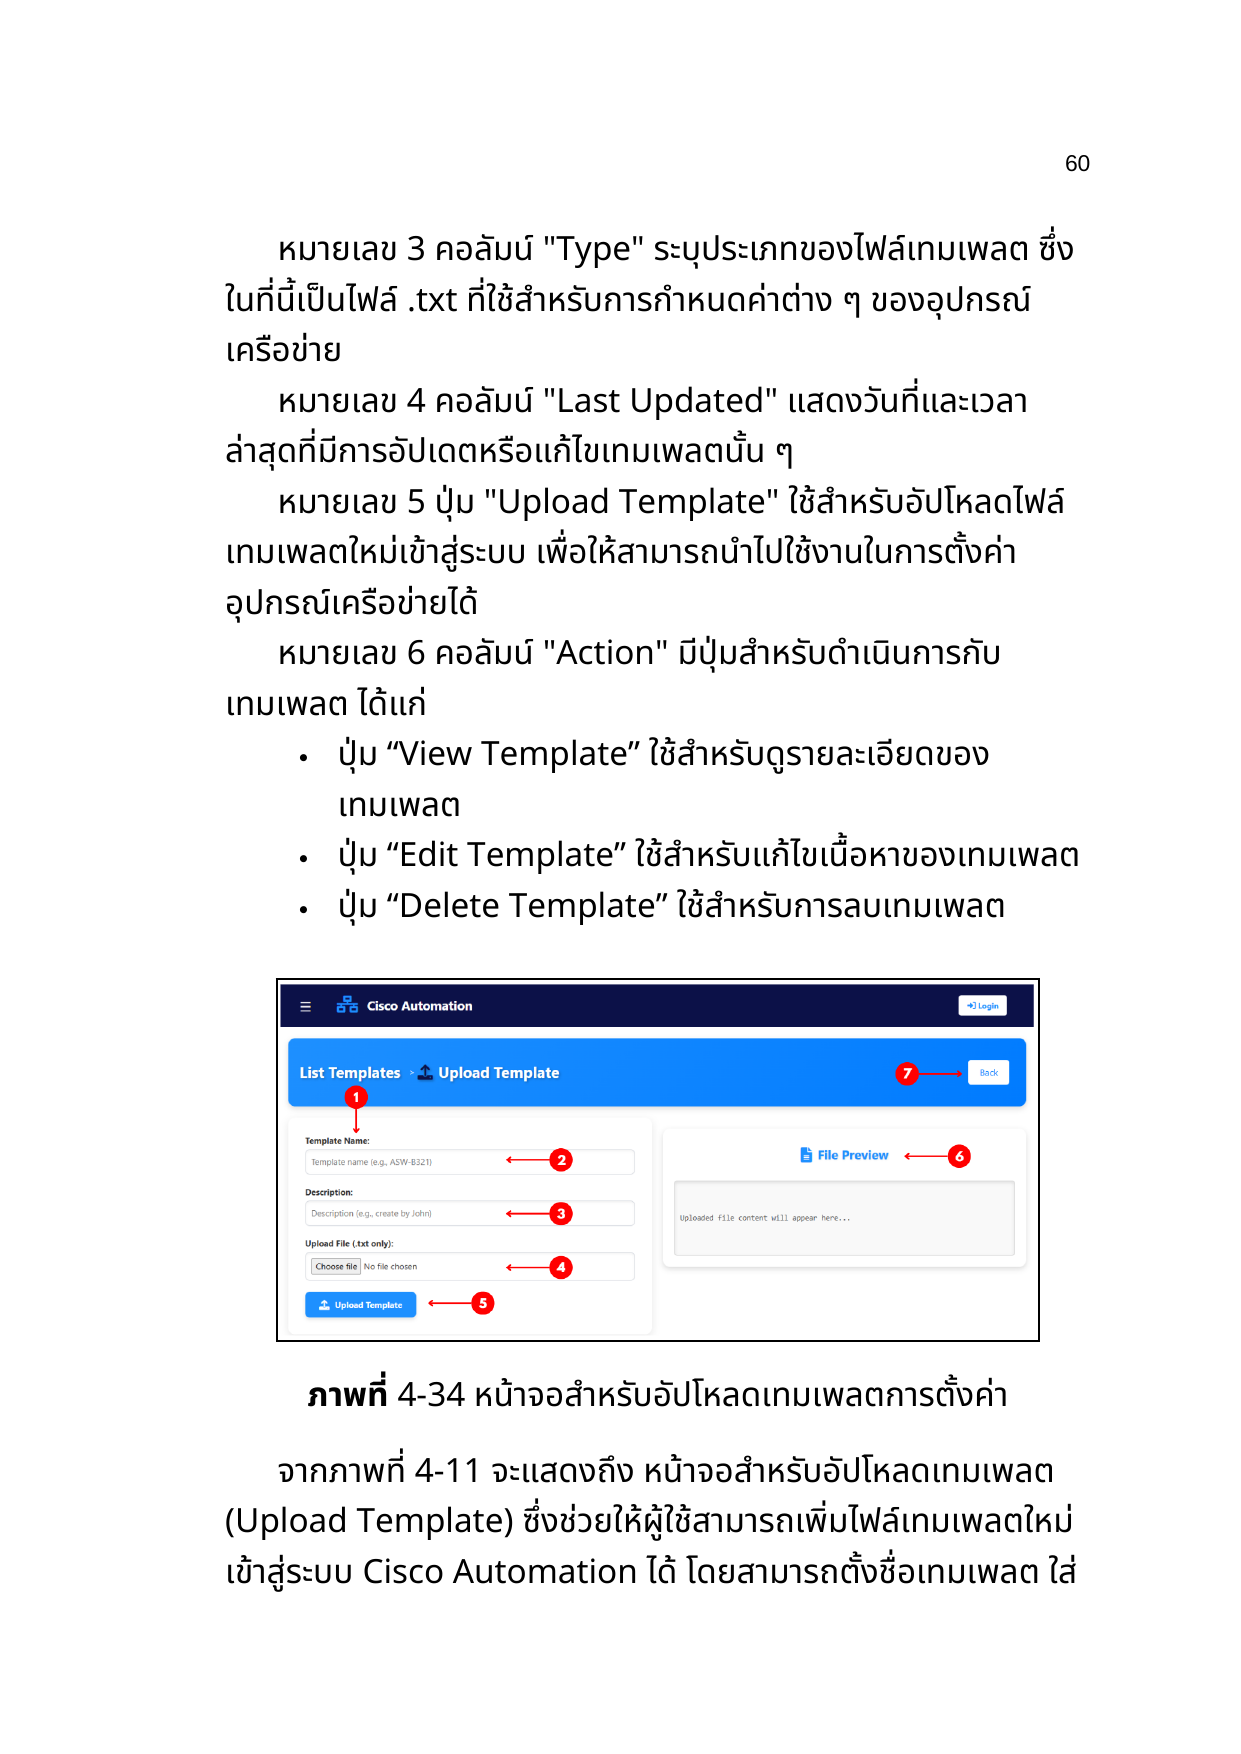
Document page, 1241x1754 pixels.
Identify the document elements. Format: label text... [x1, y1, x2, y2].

list ปุ่ม “Delete Template” ใช้สำหรับการลบเทมเพลต [300, 882, 1090, 932]
list ปุ่ม “Edit Template” ใช้สำหรับแก้ไขเนื้อหาของเทมเพลต [300, 831, 1090, 882]
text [225, 1446, 1090, 1598]
text หมายเลข 4 คอลัมน์ "Last Updated" แสดงวันที่และเวลาล่าสุดที่มีการอัปเดตหรือแก้ไขเทมเพลตนั้น ๆ [225, 377, 1090, 478]
text หมายเลข 3 คอลัมน์ "Type" ระบุประเภทของไฟล์เทมเพลต ซึ่งในที่นี้เป็นไฟล์ .txt ที่ใช้สำหรับการกำหนดค่าต่าง ๆ ของอุปกรณ์เครือข่าย [225, 225, 1090, 377]
text หมายเลข 6 คอลัมน์ "Action" มีปุ่มสำหรับดำเนินการกับเทมเพลต ได้แก่ [225, 629, 1090, 730]
picture [278, 980, 1038, 1340]
list ปุ่ม “View Template” ใช้สำหรับดูรายละเอียดของเทมเพลต [300, 730, 1090, 831]
text หมายเลข 5 ปุ่ม "Upload Template" ใช้สำหรับอัปโหลดไฟล์เทมเพลตใหม่เข้าสู่ระบบ เพื่อให้สามารถนำไปใช้งานในการตั้งค่าอุปกรณ์เครือข่ายได้ [225, 478, 1090, 629]
